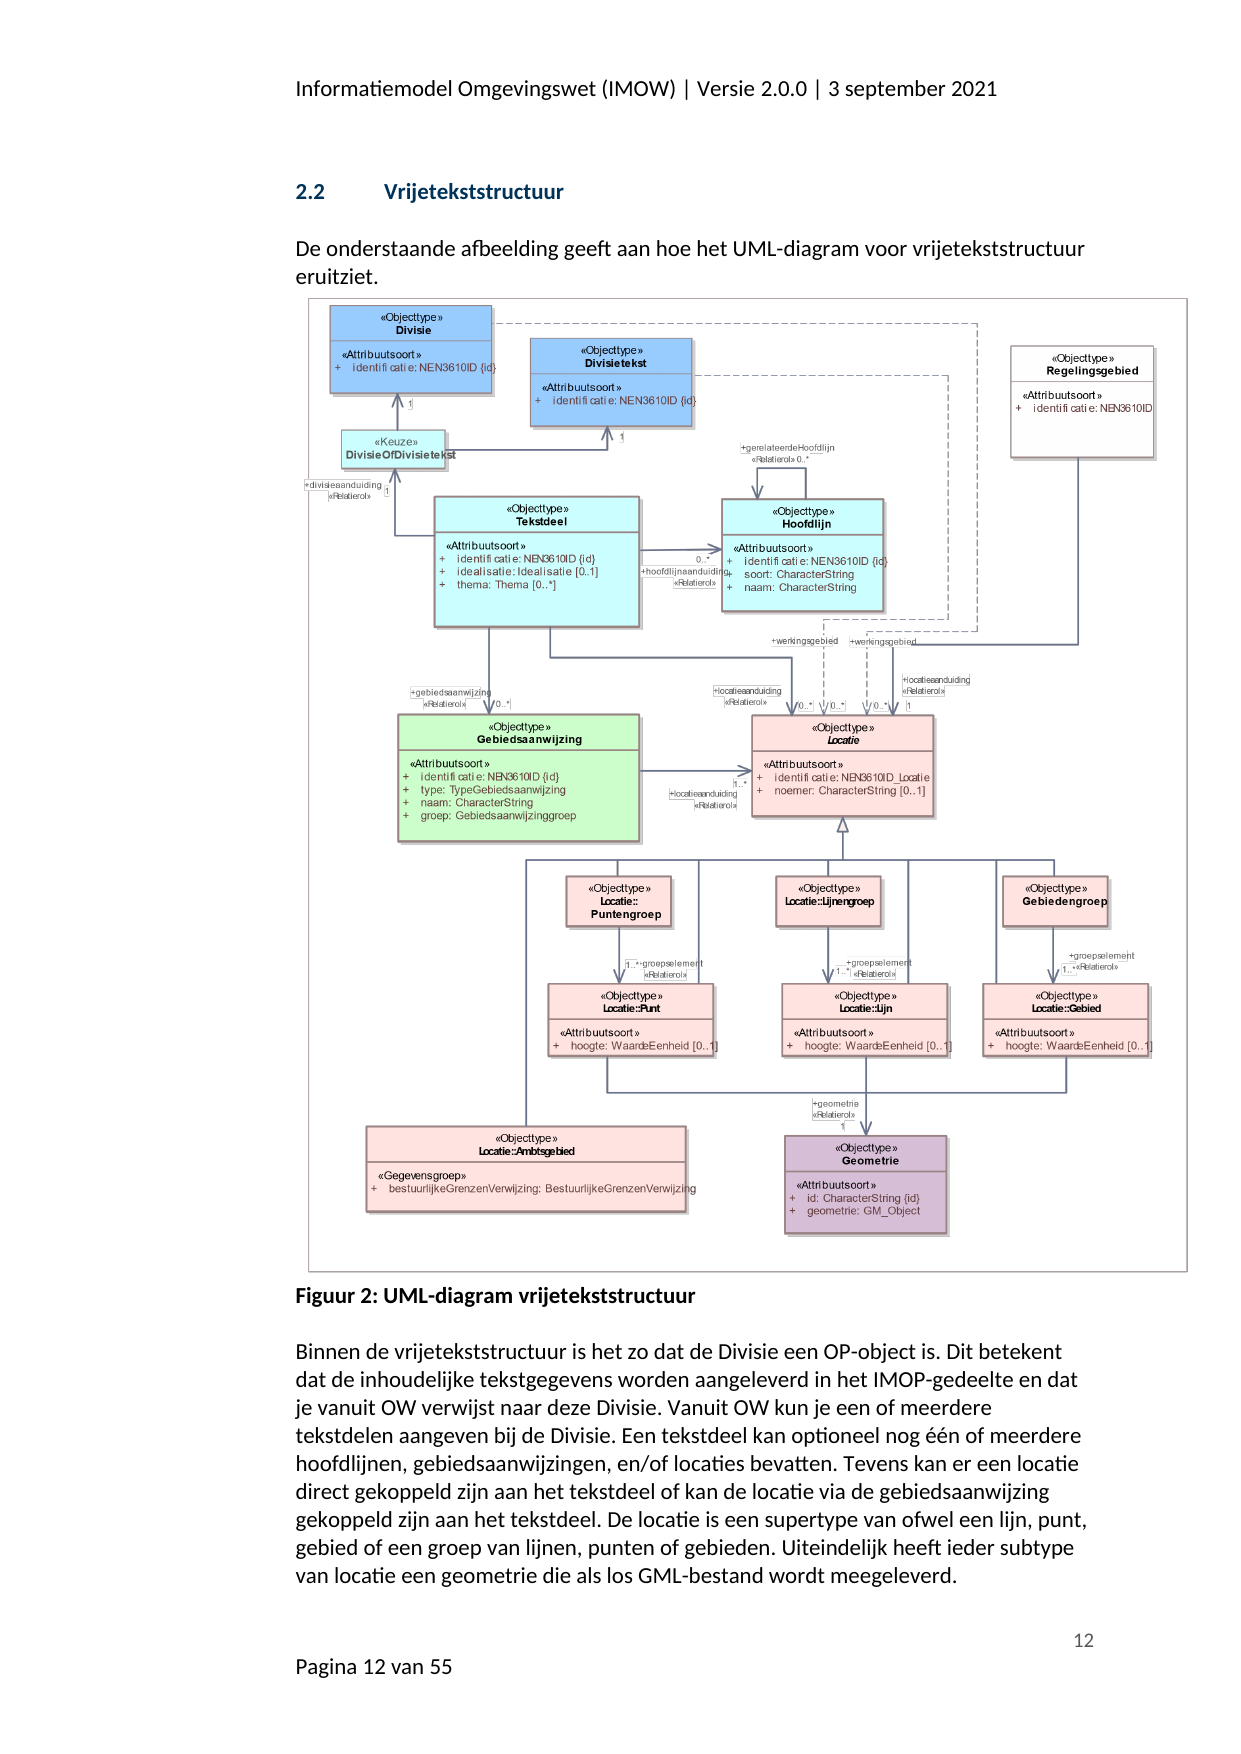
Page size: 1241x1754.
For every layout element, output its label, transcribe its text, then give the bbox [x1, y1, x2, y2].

text Figuur 2: UML-diagram vrijetekststructuur [295, 1281, 1093, 1309]
text De onderstaande afbeelding geeft aan hoe het UML-diagram voor vrijetekststructuur eruitziet. [295, 234, 1093, 290]
subtitle Vrijetekststructuur [295, 177, 1093, 205]
text Binnen de vrijetekststructuur is het zo dat de Divisie een OP-object is. Dit betekent dat de inhoudelijke tekstgegevens worden aangeleverd in het IMOP-gedeelte en dat je vanuit OW verwijst naar deze Divisie. Vanuit OW kun je een of meerdere tekstdelen aangeven bij de Divisie. Een tekstdeel kan optioneel nog één of meerdere hoofdlijnen, gebiedsaanwijzingen, en/of locaties bevatten. Tevens kan er een locatie direct gekoppeld zijn aan het tekstdeel of kan de locatie via de gebiedsaanwijzing gekoppeld zijn aan het tekstdeel. De locatie is een supertype van ofwel een lijn, punt, gebied of een groep van lijnen, punten of gebieden. Uiteindelijk heeft ieder subtype van locatie een geometrie die als los GML-bestand wordt meegeleverd. [295, 1337, 1093, 1589]
picture [295, 290, 1196, 1281]
